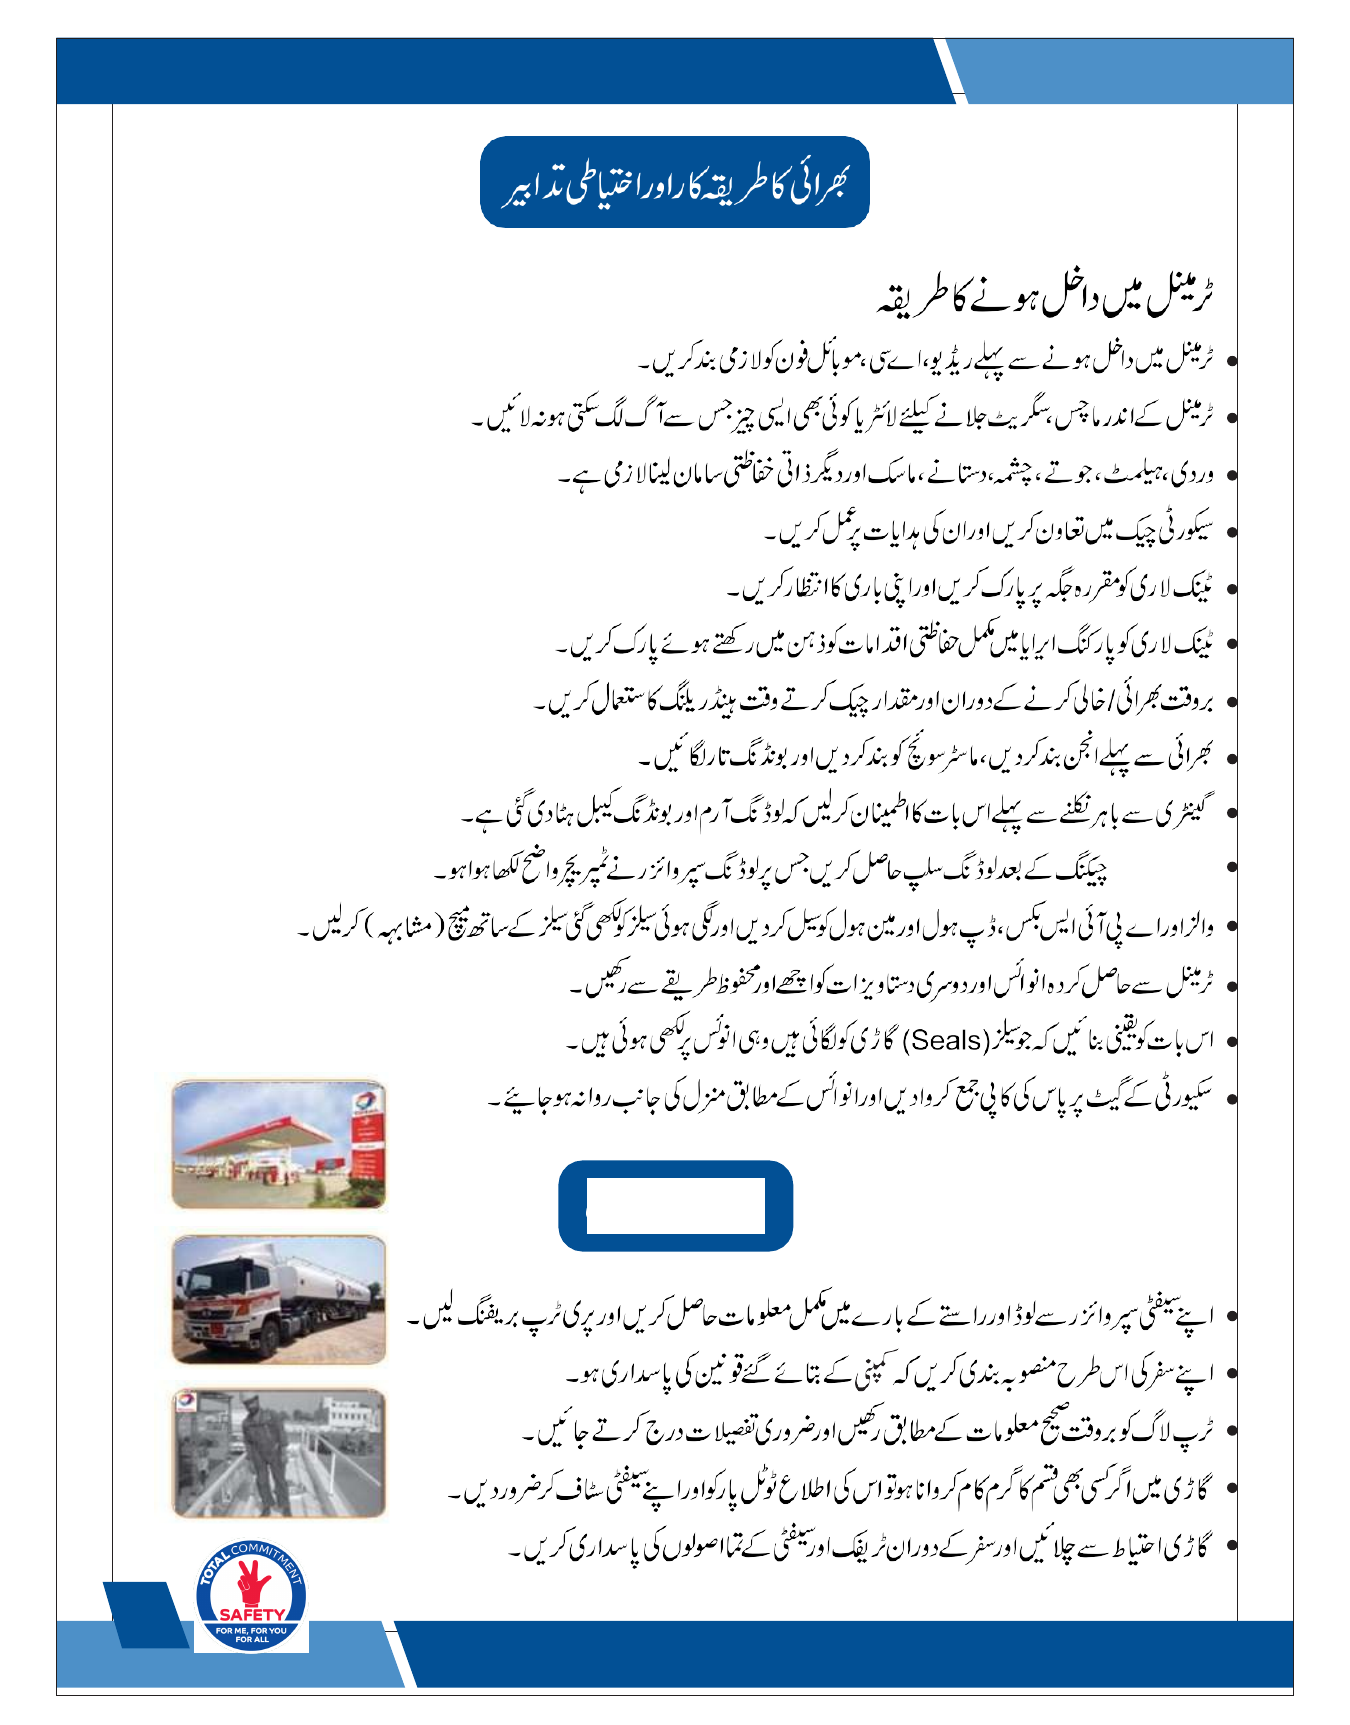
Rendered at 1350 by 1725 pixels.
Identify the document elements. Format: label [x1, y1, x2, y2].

picture [154, 1072, 390, 1215]
picture [407, 1288, 561, 1337]
picture [876, 265, 1213, 319]
picture [508, 1522, 1213, 1569]
picture [154, 1226, 390, 1370]
picture [488, 1010, 1213, 1119]
picture [480, 136, 870, 228]
picture [855, 1348, 1213, 1396]
picture [558, 448, 1213, 551]
picture [566, 1350, 852, 1395]
picture [555, 615, 1213, 665]
picture [563, 1286, 1213, 1338]
picture [586, 1178, 765, 1234]
picture [448, 1401, 1213, 1512]
picture [471, 336, 1213, 434]
picture [727, 565, 1212, 609]
picture [533, 676, 1213, 719]
picture [297, 729, 1215, 1003]
picture [154, 1380, 390, 1524]
picture [193, 1537, 309, 1654]
